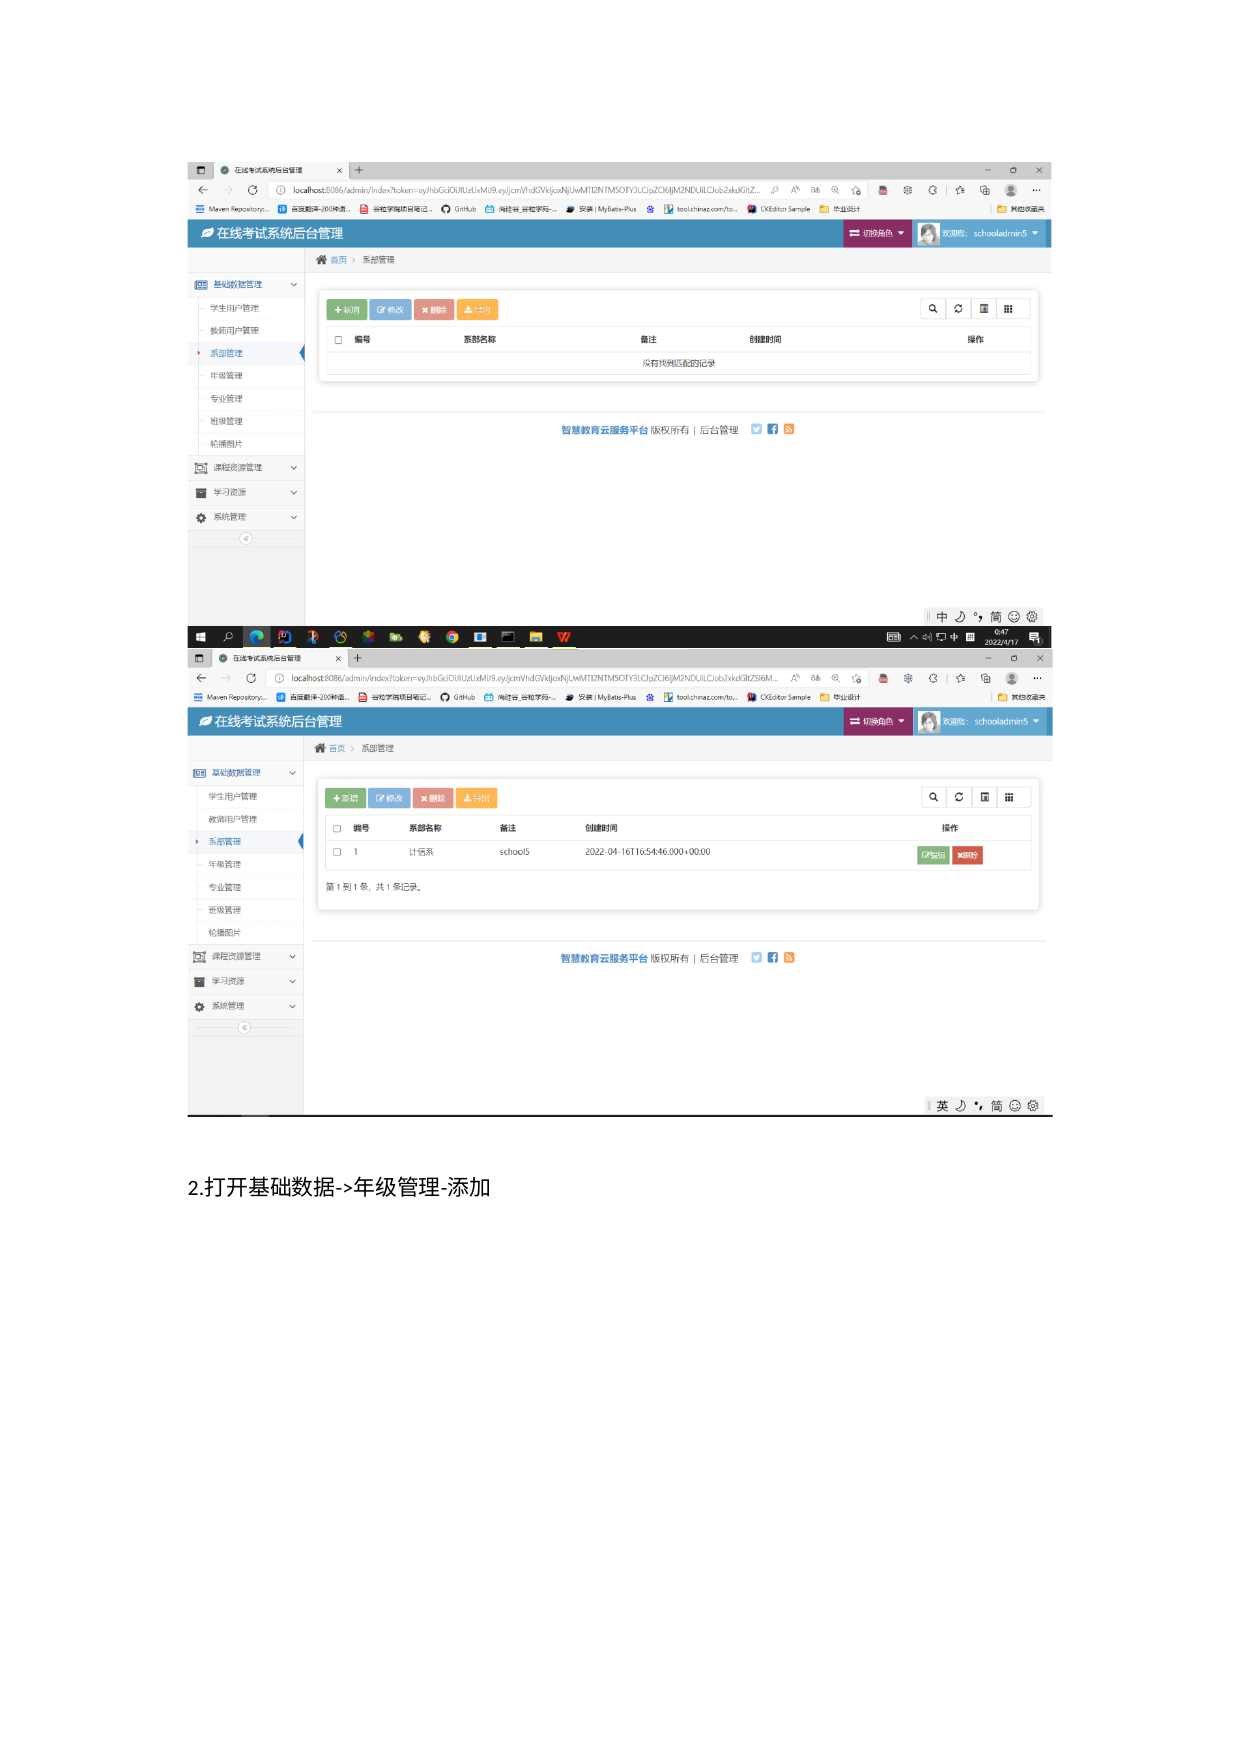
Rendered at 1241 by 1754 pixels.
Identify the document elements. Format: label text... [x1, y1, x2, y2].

text 2.打开基础数据->年级管理-添加 [187, 1169, 1053, 1202]
picture [187, 162, 1052, 648]
picture [187, 649, 1053, 1117]
